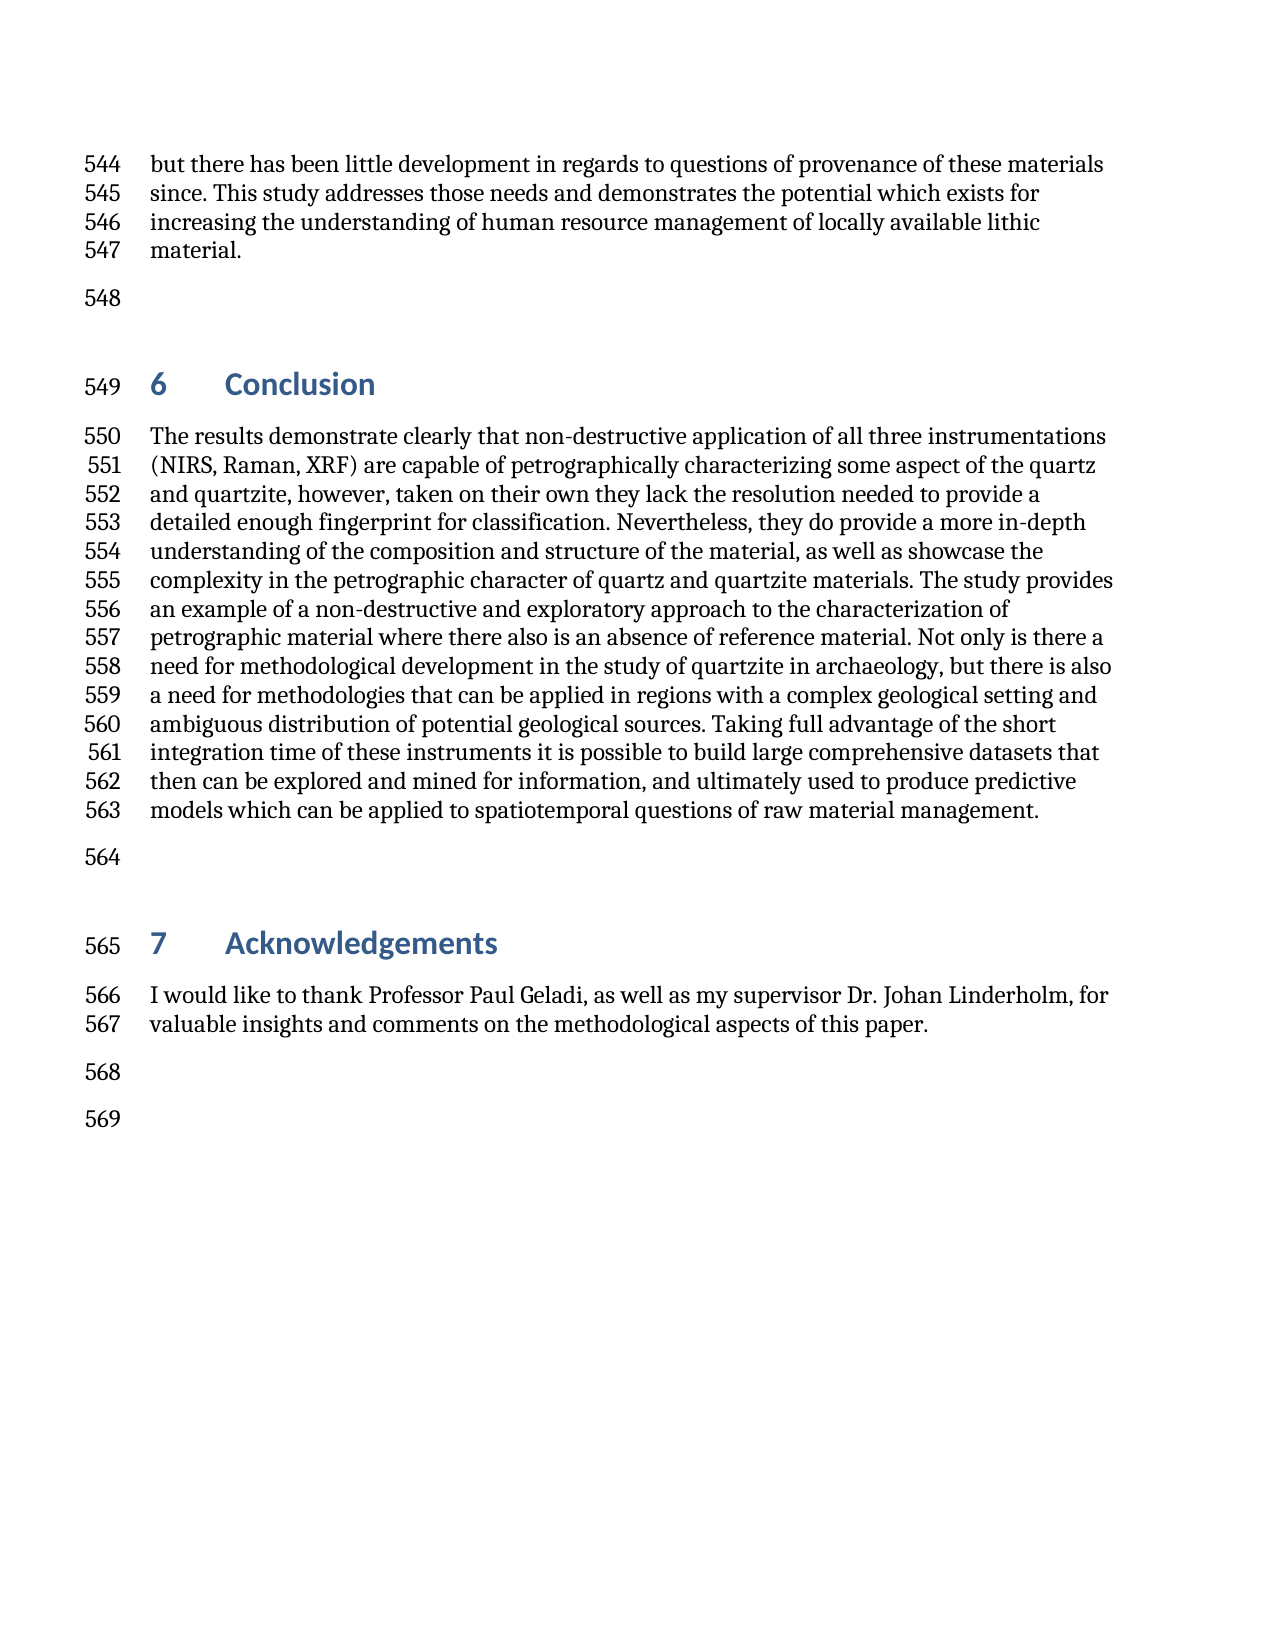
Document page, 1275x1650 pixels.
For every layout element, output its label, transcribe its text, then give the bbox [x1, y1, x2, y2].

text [150, 150, 1125, 265]
subtitle 6 Conclusion [150, 362, 1125, 403]
text I would like to thank Professor Paul Geladi, as well as my supervisor Dr. Johan Linderholm, for valuable insights and comments on the methodological aspects of this paper. [150, 981, 1125, 1039]
text The results demonstrate clearly that non-destructive application of all three instrumentations (NIRS, Raman, XRF) are capable of petrographically characterizing some aspect of the quartz and quartzite, however, taken on their own they lack the resolution needed to provide a detailed enough fingerprint for classification. Nevertheless, they do provide a more in-depth understanding of the composition and structure of the material, as well as showcase the complexity in the petrographic character of quartz and quartzite materials. The study provides an example of a non-destructive and exploratory approach to the characterization of petrographic material where there also is an absence of reference material. Not only is there a need for methodological development in the study of quartzite in archaeology, but there is also a need for methodologies that can be applied in regions with a complex geological setting and ambiguous distribution of potential geological sources. Taking full advantage of the short integration time of these instruments it is possible to build large comprehensive datasets that then can be explored and mined for information, and ultimately used to produce predictive models which can be applied to spatiotemporal questions of raw material management. [150, 422, 1125, 824]
subtitle 7 Acknowledgements [150, 922, 1125, 963]
